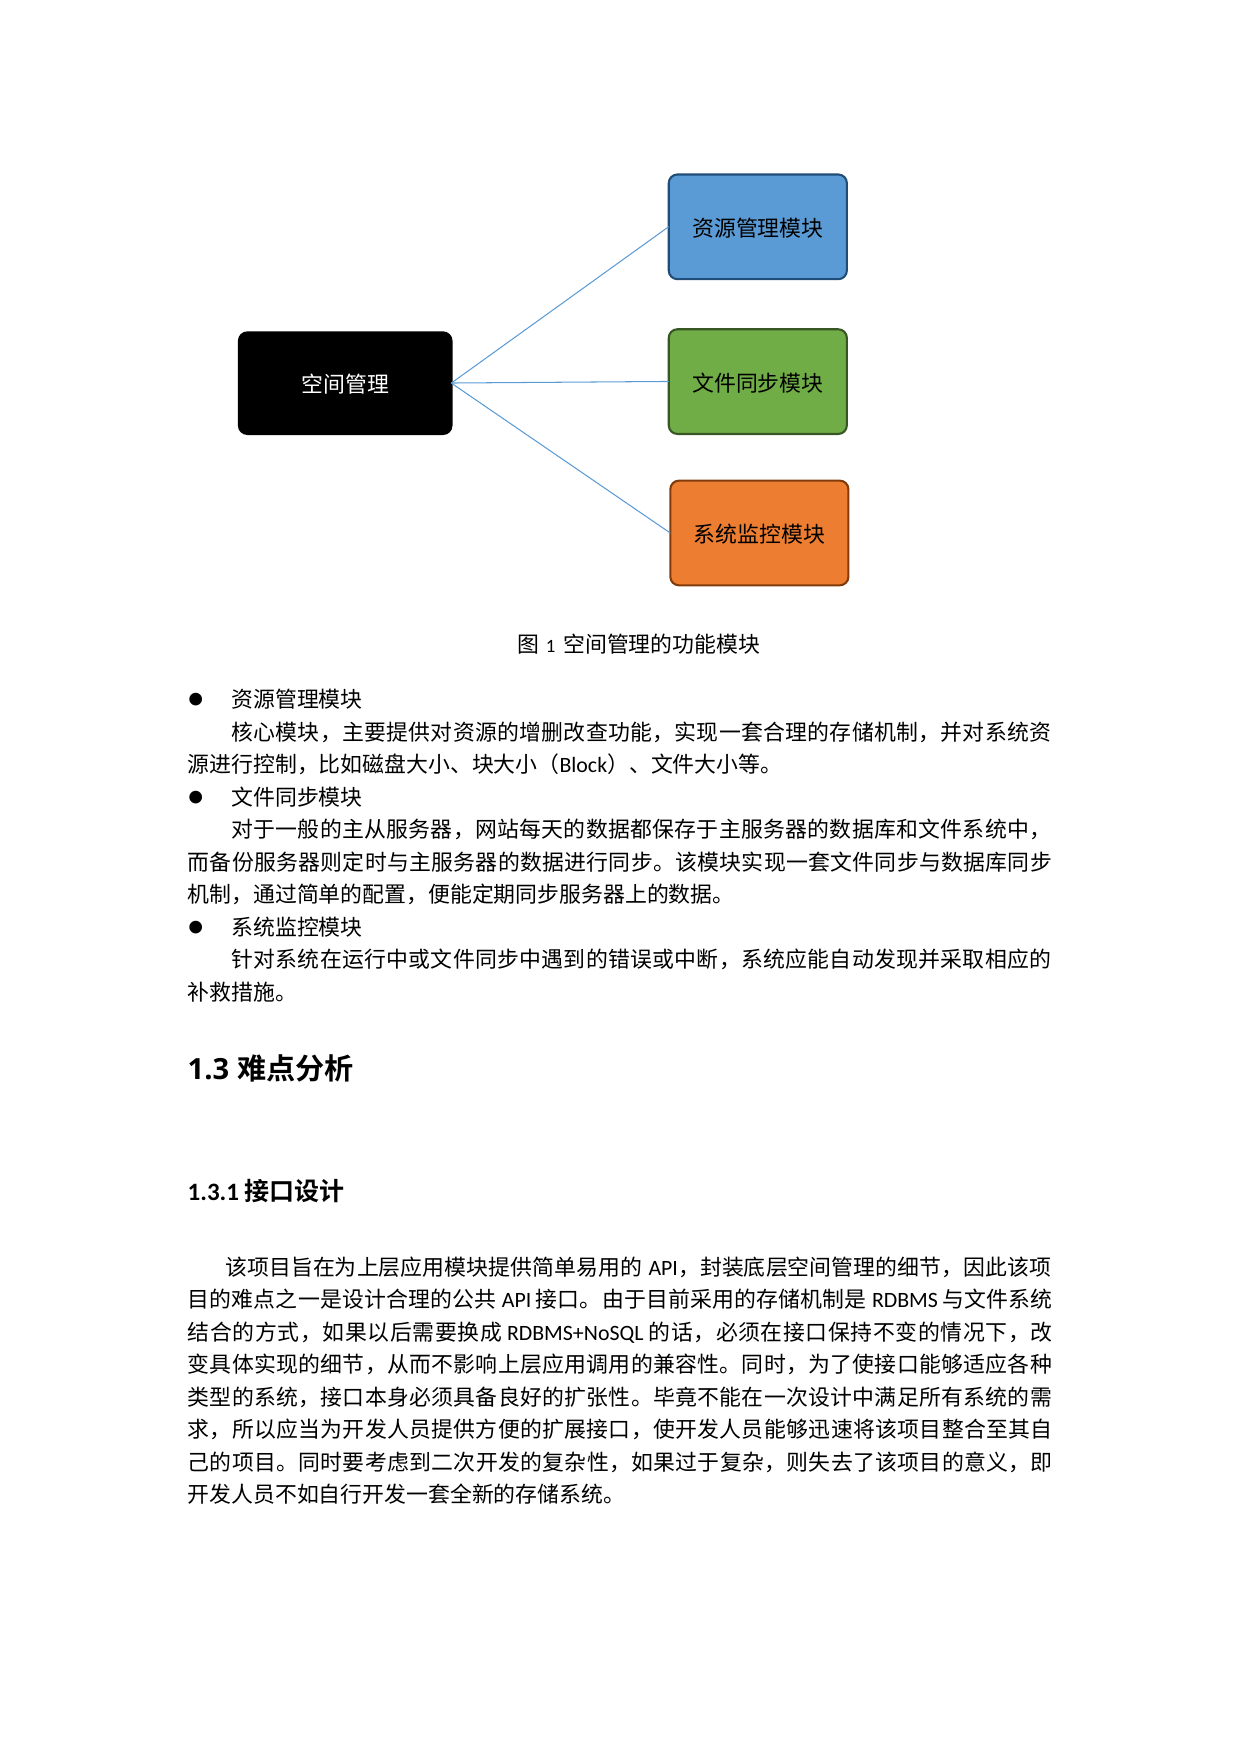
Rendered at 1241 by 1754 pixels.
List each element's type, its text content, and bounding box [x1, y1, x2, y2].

subtitle 1.3 难点分析 [187, 1034, 1053, 1099]
subtitle 1.3.1 接口设计 [187, 1157, 1053, 1222]
list 文件同步模块 [187, 779, 1053, 812]
text 针对系统在运行中或文件同步中遇到的错误或中断，系统应能自动发现并采取相应的补救措施。 [187, 942, 1053, 1007]
list 资源管理模块 [187, 682, 1053, 714]
text 核心模块，主要提供对资源的增删改查功能，实现一套合理的存储机制，并对系统资源进行控制，比如磁盘大小、块大小（Block）、文件大小等。 [187, 714, 1053, 779]
list 系统监控模块 [187, 909, 1053, 942]
text 该项目旨在为上层应用模块提供简单易用的API，封装底层空间管理的细节，因此该项目的难点之一是设计合理的公共API接口。由于目前采用的存储机制是RDBMS与文件系统结合的方式，如果以后需要换成RDBMS+NoSQL的话，必须在接口保持不变的情况下，改变具体实现的细节，从而不影响上层应用调用的兼容性。同时，为了使接口能够适应各种类型的系统，接口本身必须具备良好的扩张性。毕竟不能在一次设计中满足所有系统的需求，所以应当为开发人员提供方便的扩展接口，使开发人员能够迅速将该项目整合至其自己的项目。同时要考虑到二次开发的复杂性，如果过于复杂，则失去了该项目的意义，即开发人员不如自行开发一套全新的存储系统。 [187, 1249, 1053, 1509]
text 对于一般的主从服务器，网站每天的数据都保存于主服务器的数据库和文件系统中，而备份服务器则定时与主服务器的数据进行同步。该模块实现一套文件同步与数据库同步机制，通过简单的配置，便能定期同步服务器上的数据。 [187, 812, 1053, 909]
